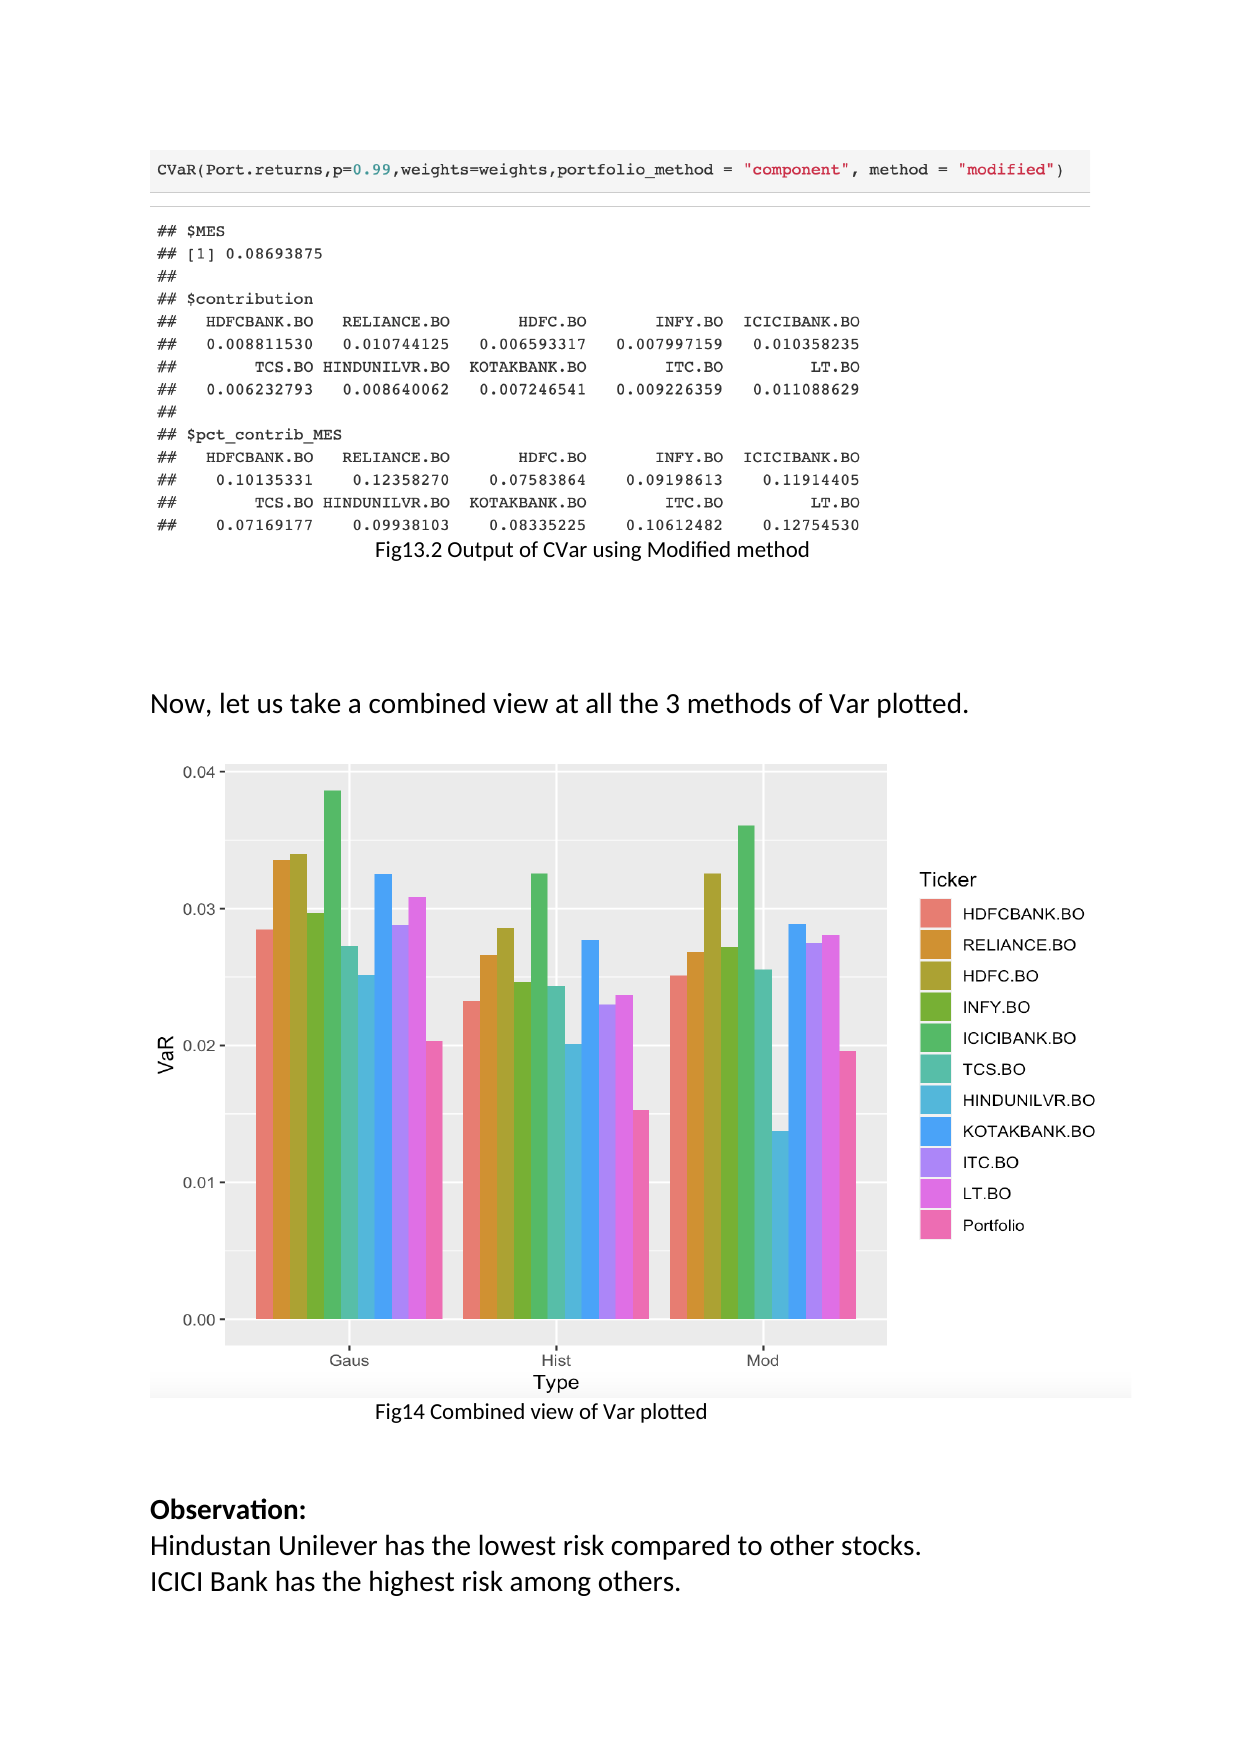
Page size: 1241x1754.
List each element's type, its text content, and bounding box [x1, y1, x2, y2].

text Fig14 Combined view of Var plotted [300, 1398, 1090, 1425]
text Now, let us take a combined view at all the 3 methods of Var plotted. [150, 685, 1090, 721]
picture [150, 751, 1132, 1398]
text Fig13.2 Output of CVar using Modified method [300, 536, 1090, 563]
text Observation: [150, 1491, 1090, 1527]
text ICICI Bank has the highest risk among others. [150, 1563, 1090, 1598]
text Hindustan Unilever has the lowest risk compared to other stocks. [150, 1527, 1090, 1563]
picture [150, 150, 1091, 536]
